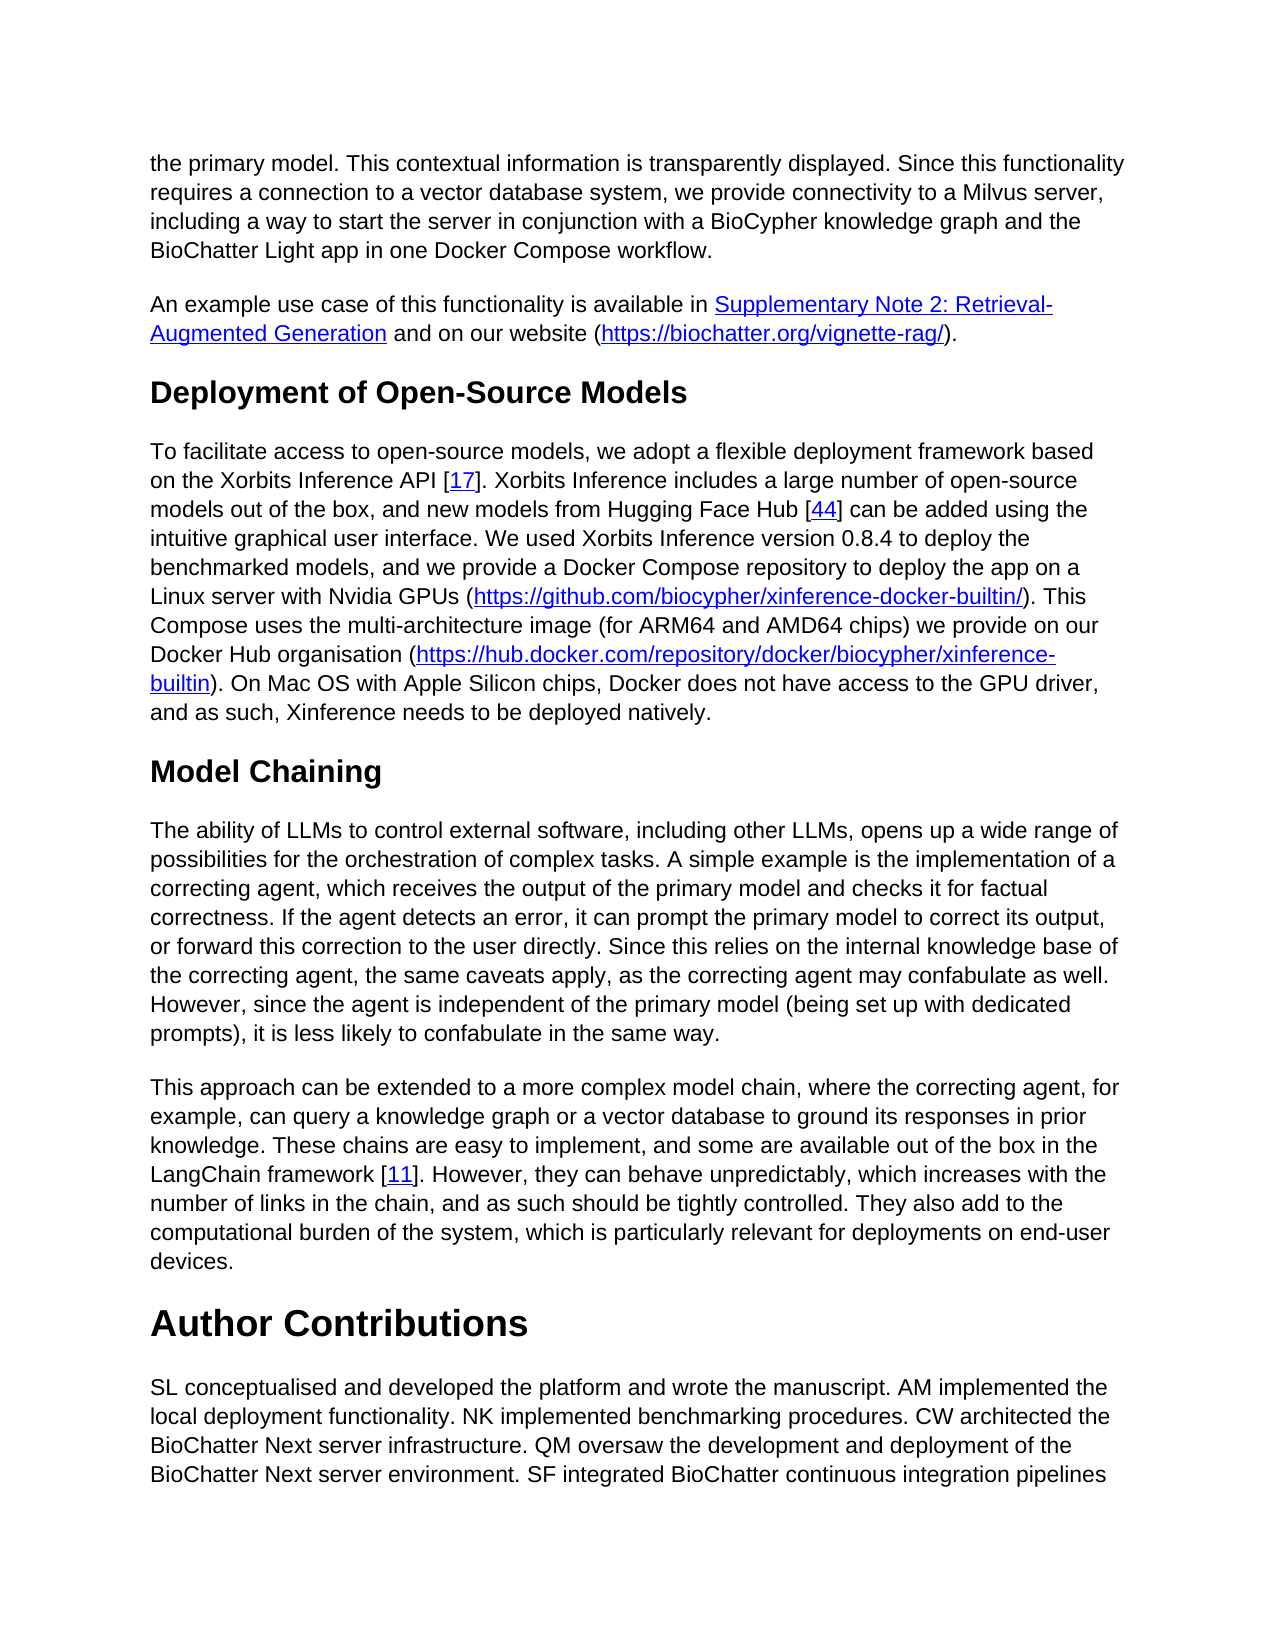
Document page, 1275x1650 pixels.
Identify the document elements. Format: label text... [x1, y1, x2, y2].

text The ability of LLMs to control external software, including other LLMs, opens up a wide range of possibilities for the orchestration of complex tasks. A simple example is the implementation of a correcting agent, which receives the output of the primary model and checks it for factual correctness. If the agent detects an error, it can prompt the primary model to correct its output, or forward this correction to the user directly. Since this relies on the internal knowledge base of the correcting agent, the same caveats apply, as the correcting agent may confabulate as well. However, since the agent is independent of the primary model (being set up with dedicated prompts), it is less likely to confabulate in the same way. [150, 817, 1125, 1046]
subtitle Author Contributions [150, 1302, 1125, 1345]
text To facilitate access to open-source models, we adopt a flexible deployment framework based on the Xorbits Inference API [17]. Xorbits Inference includes a large number of open-source models out of the box, and new models from Hugging Face Hub [44] can be added using the intuitive graphical user interface. We used Xorbits Inference version 0.8.4 to deploy the benchmarked models, and we provide a Docker Compose repository to deploy the app on a Linux server with Nvidia GPUs (https://github.com/biocypher/xinference-docker-builtin/). This Compose uses the multi-architecture image (for ARM64 and AMD64 chips) we provide on our Docker Hub organisation (https://hub.docker.com/repository/docker/biocypher/xinference-builtin). On Mac OS with Apple Silicon chips, Docker does not have access to the GPU driver, and as such, Xinference needs to be deployed natively. [150, 438, 1125, 725]
text This approach can be extended to a more complex model chain, where the correcting agent, for example, can query a knowledge graph or a vector database to ground its responses in prior knowledge. These chains are easy to implement, and some are available out of the box in the LangChain framework [11]. However, they can behave unpredictably, which increases with the number of links in the chain, and as such should be tightly controlled. They also add to the computational burden of the system, which is particularly relevant for deployments on end-user devices. [150, 1074, 1125, 1274]
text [150, 1374, 1125, 1487]
subtitle Model Chaining [150, 753, 1125, 789]
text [150, 150, 1125, 263]
text An example use case of this functionality is available in Supplementary Note 2: Retrieval-Augmented Generation and on our website (https://biochatter.org/vignette-rag/). [150, 291, 1125, 346]
subtitle Deployment of Open-Source Models [150, 374, 1125, 410]
